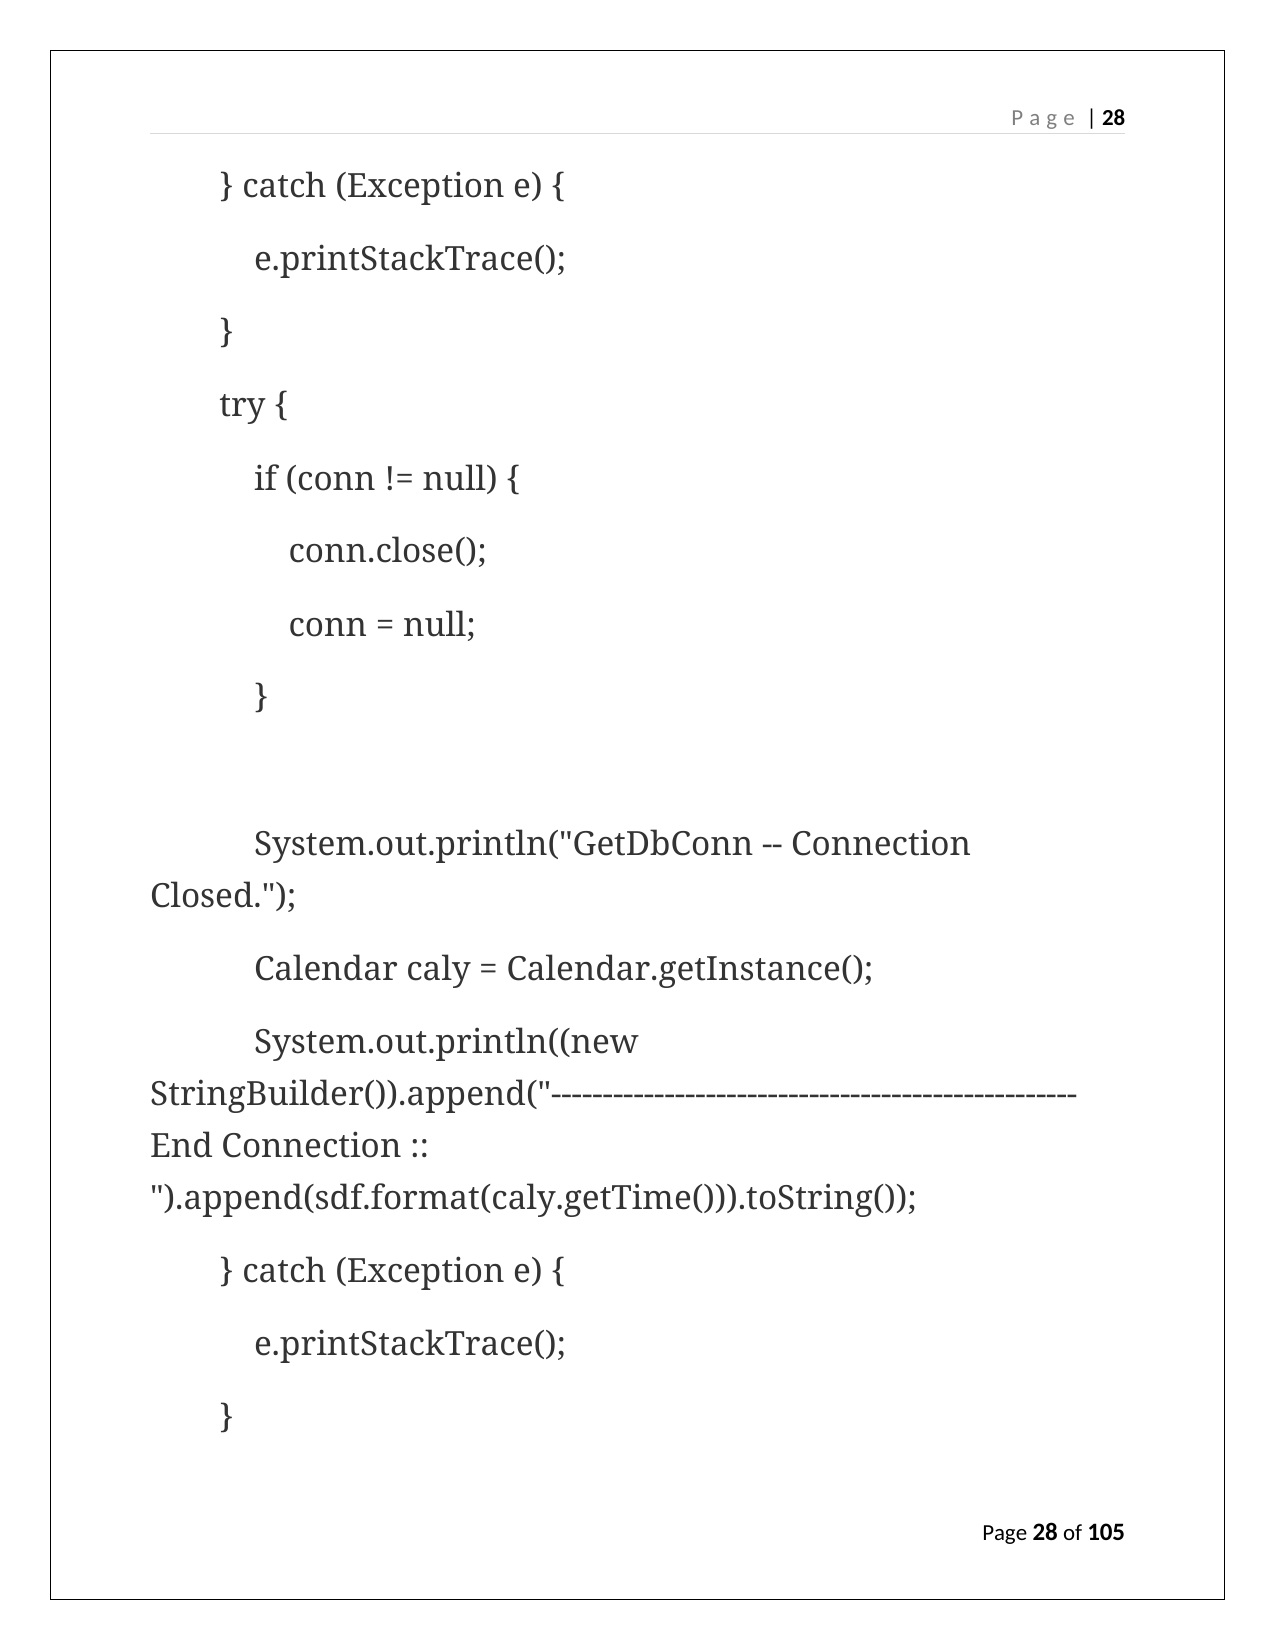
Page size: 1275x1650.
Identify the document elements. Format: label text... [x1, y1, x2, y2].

text } [150, 308, 1125, 354]
text } [150, 1393, 1125, 1439]
text try { [150, 381, 1125, 427]
text } catch (Exception e) { [150, 1247, 1125, 1293]
text } catch (Exception e) { [150, 162, 1125, 208]
text if (conn != null) { [150, 454, 1125, 500]
text e.printStackTrace(); [150, 1320, 1125, 1366]
text e.printStackTrace(); [150, 235, 1125, 281]
text Calendar caly = Calendar.getInstance(); [150, 944, 1125, 990]
text System.out.println((new StringBuilder()).append("---------------------------------------------------End Connection :: ").append(sdf.format(caly.getTime())).toString()); [150, 1018, 1125, 1219]
text } [150, 673, 1125, 719]
text conn = null; [150, 600, 1125, 646]
text System.out.println("GetDbConn -- Connection Closed."); [150, 819, 1125, 917]
text conn.close(); [150, 527, 1125, 573]
